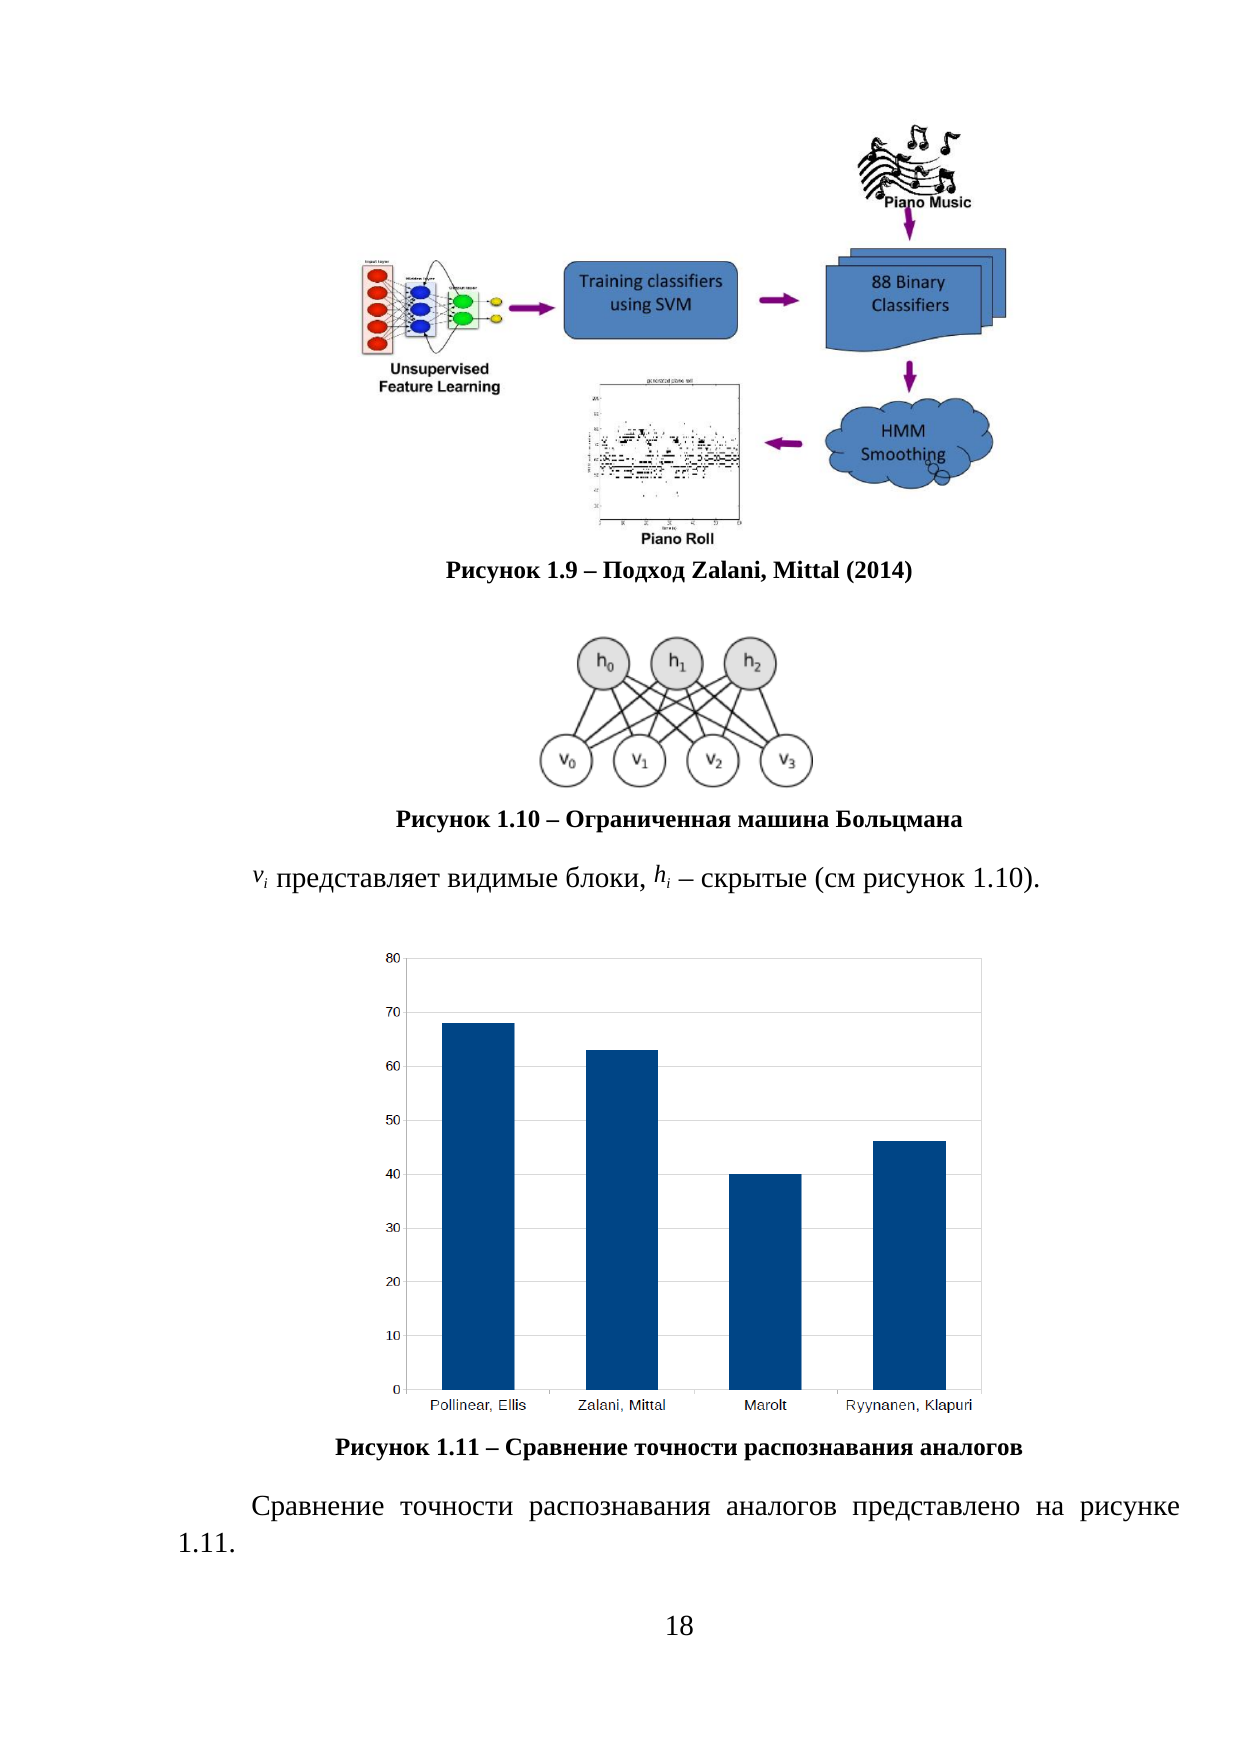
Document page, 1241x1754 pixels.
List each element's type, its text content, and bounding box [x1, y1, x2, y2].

text Рисунок 1.10 – Ограниченная машина Больцмана [177, 804, 1181, 833]
text представляет видимые блоки, – скрытые (см рисунок 1.10). [177, 858, 1181, 895]
picture [520, 613, 838, 804]
text Рисунок 1.11 – Сравнение точности распознавания аналогов [177, 1432, 1181, 1460]
text Рисунок 1.9 – Подход Zalani, Mittal (2014) [177, 556, 1181, 584]
picture [339, 118, 1019, 556]
picture [354, 932, 1004, 1432]
text Сравнение точности распознавания аналогов представлено на рисунке 1.11. [177, 1485, 1181, 1560]
